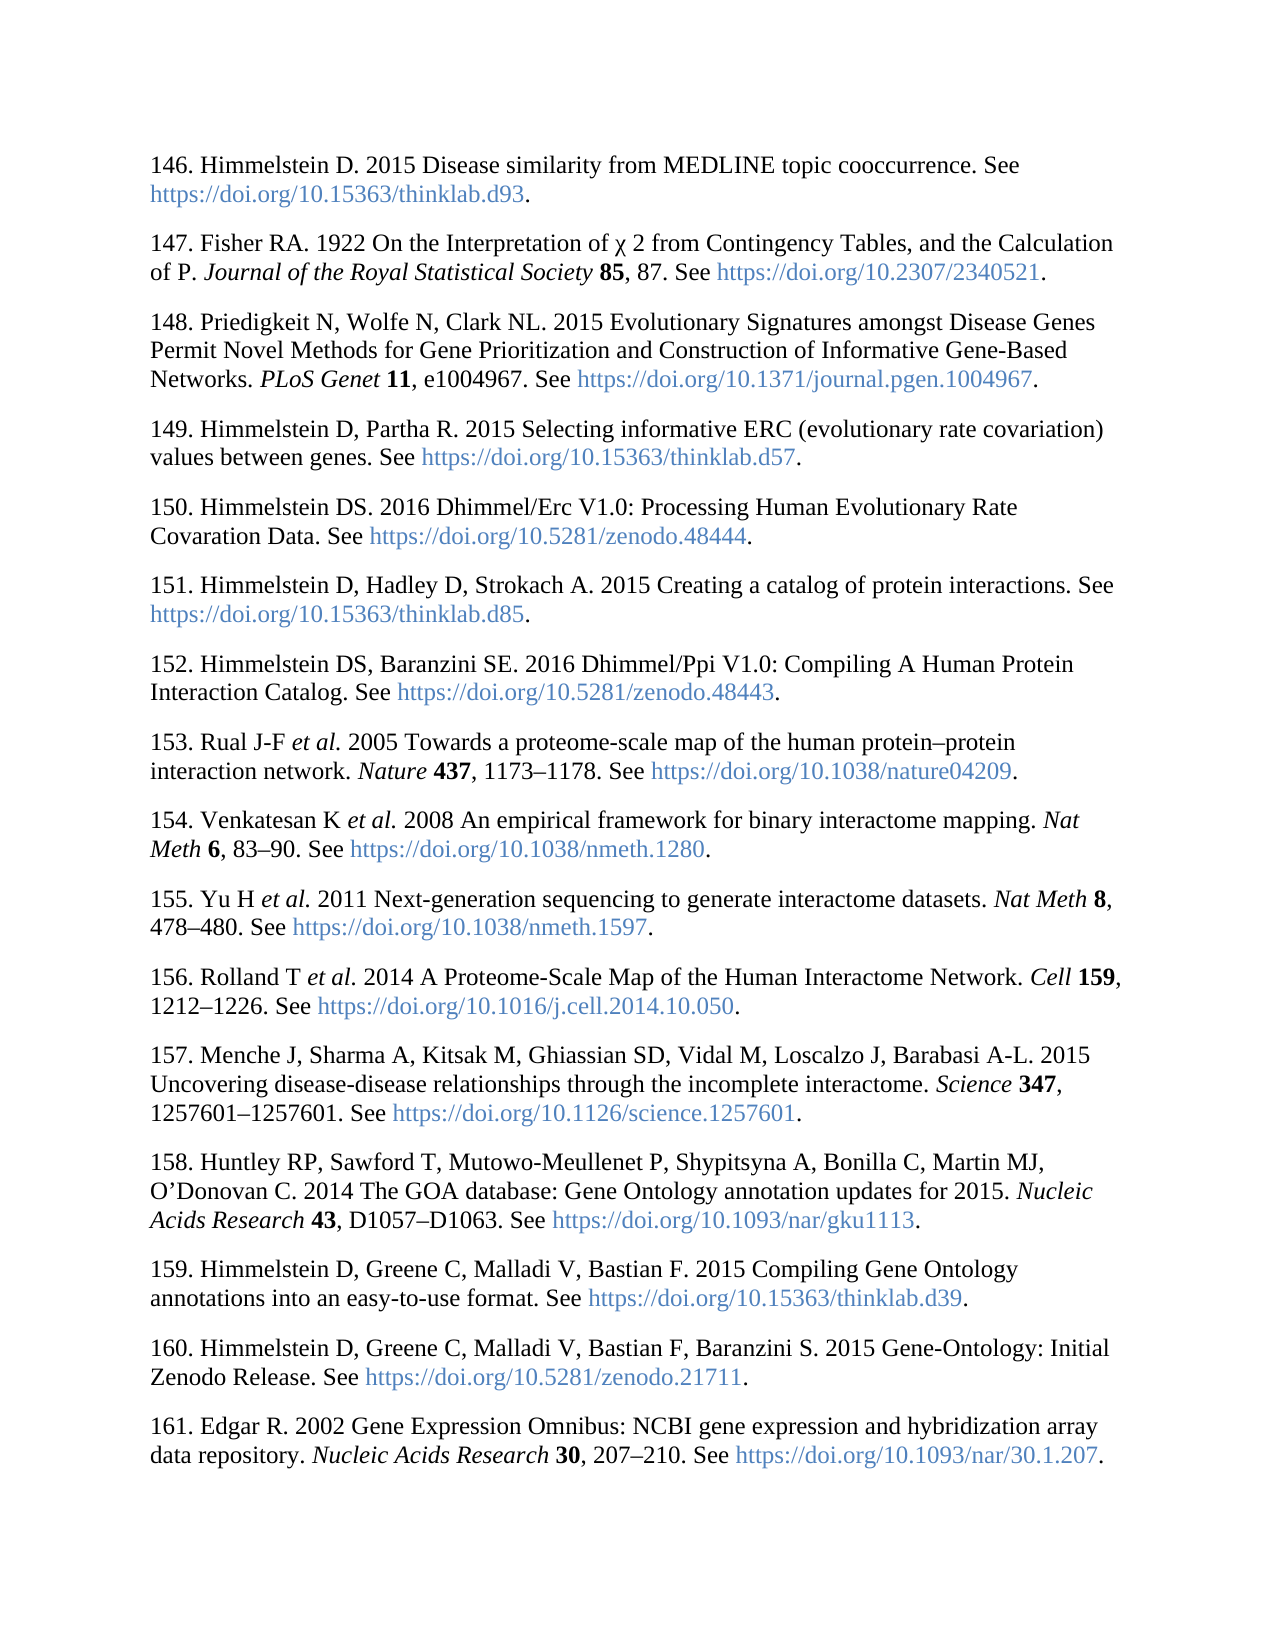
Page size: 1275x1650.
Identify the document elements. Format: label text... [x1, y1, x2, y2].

text 146. Himmelstein D. 2015 Disease similarity from MEDLINE topic cooccurrence. See https://doi.org/10.15363/thinklab.d93. [150, 150, 1125, 207]
text 152. Himmelstein DS, Baranzini SE. 2016 Dhimmel/Ppi V1.0: Compiling A Human Protein Interaction Catalog. See https://doi.org/10.5281/zenodo.48443. [150, 649, 1125, 706]
text 159. Himmelstein D, Greene C, Malladi V, Bastian F. 2015 Compiling Gene Ontology annotations into an easy-to-use format. See https://doi.org/10.15363/thinklab.d39. [150, 1254, 1125, 1312]
text 158. Huntley RP, Sawford T, Mutowo-Meullenet P, Shypitsyna A, Bonilla C, Martin MJ, O’Donovan C. 2014 The GOA database: Gene Ontology annotation updates for 2015. Nucleic Acids Research 43, D1057–D1063. See https://doi.org/10.1093/nar/gku1113. [150, 1147, 1125, 1234]
text 147. Fisher RA. 1922 On the Interpretation of χ 2 from Contingency Tables, and the Calculation of P. Journal of the Royal Statistical Society 85, 87. See https://doi.org/10.2307/2340521. [150, 228, 1125, 286]
text 154. Venkatesan K et al. 2008 An empirical framework for binary interactome mapping. Nat Meth 6, 83–90. See https://doi.org/10.1038/nmeth.1280. [150, 805, 1125, 863]
text 148. Priedigkeit N, Wolfe N, Clark NL. 2015 Evolutionary Signatures amongst Disease Genes Permit Novel Methods for Gene Prioritization and Construction of Informative Gene-Based Networks. PLoS Genet 11, e1004967. See https://doi.org/10.1371/journal.pgen.1004967. [150, 307, 1125, 393]
text 155. Yu H et al. 2011 Next-generation sequencing to generate interactome datasets. Nat Meth 8, 478–480. See https://doi.org/10.1038/nmeth.1597. [150, 884, 1125, 941]
text 151. Himmelstein D, Hadley D, Strokach A. 2015 Creating a catalog of protein interactions. See https://doi.org/10.15363/thinklab.d85. [150, 570, 1125, 628]
text 157. Menche J, Sharma A, Kitsak M, Ghiassian SD, Vidal M, Loscalzo J, Barabasi A-L. 2015 Uncovering disease-disease relationships through the incomplete interactome. Science 347, 1257601–1257601. See https://doi.org/10.1126/science.1257601. [150, 1040, 1125, 1127]
text 149. Himmelstein D, Partha R. 2015 Selecting informative ERC (evolutionary rate covariation) values between genes. See https://doi.org/10.15363/thinklab.d57. [150, 414, 1125, 471]
text 161. Edgar R. 2002 Gene Expression Omnibus: NCBI gene expression and hybridization array data repository. Nucleic Acids Research 30, 207–210. See https://doi.org/10.1093/nar/30.1.207. [150, 1411, 1125, 1469]
text 153. Rual J-F et al. 2005 Towards a proteome-scale map of the human protein–protein interaction network. Nature 437, 1173–1178. See https://doi.org/10.1038/nature04209. [150, 727, 1125, 784]
text 160. Himmelstein D, Greene C, Malladi V, Bastian F, Baranzini S. 2015 Gene-Ontology: Initial Zenodo Release. See https://doi.org/10.5281/zenodo.21711. [150, 1333, 1125, 1390]
text 156. Rolland T et al. 2014 A Proteome-Scale Map of the Human Interactome Network. Cell 159, 1212–1226. See https://doi.org/10.1016/j.cell.2014.10.050. [150, 962, 1125, 1019]
text 150. Himmelstein DS. 2016 Dhimmel/Erc V1.0: Processing Human Evolutionary Rate Covaration Data. See https://doi.org/10.5281/zenodo.48444. [150, 492, 1125, 549]
